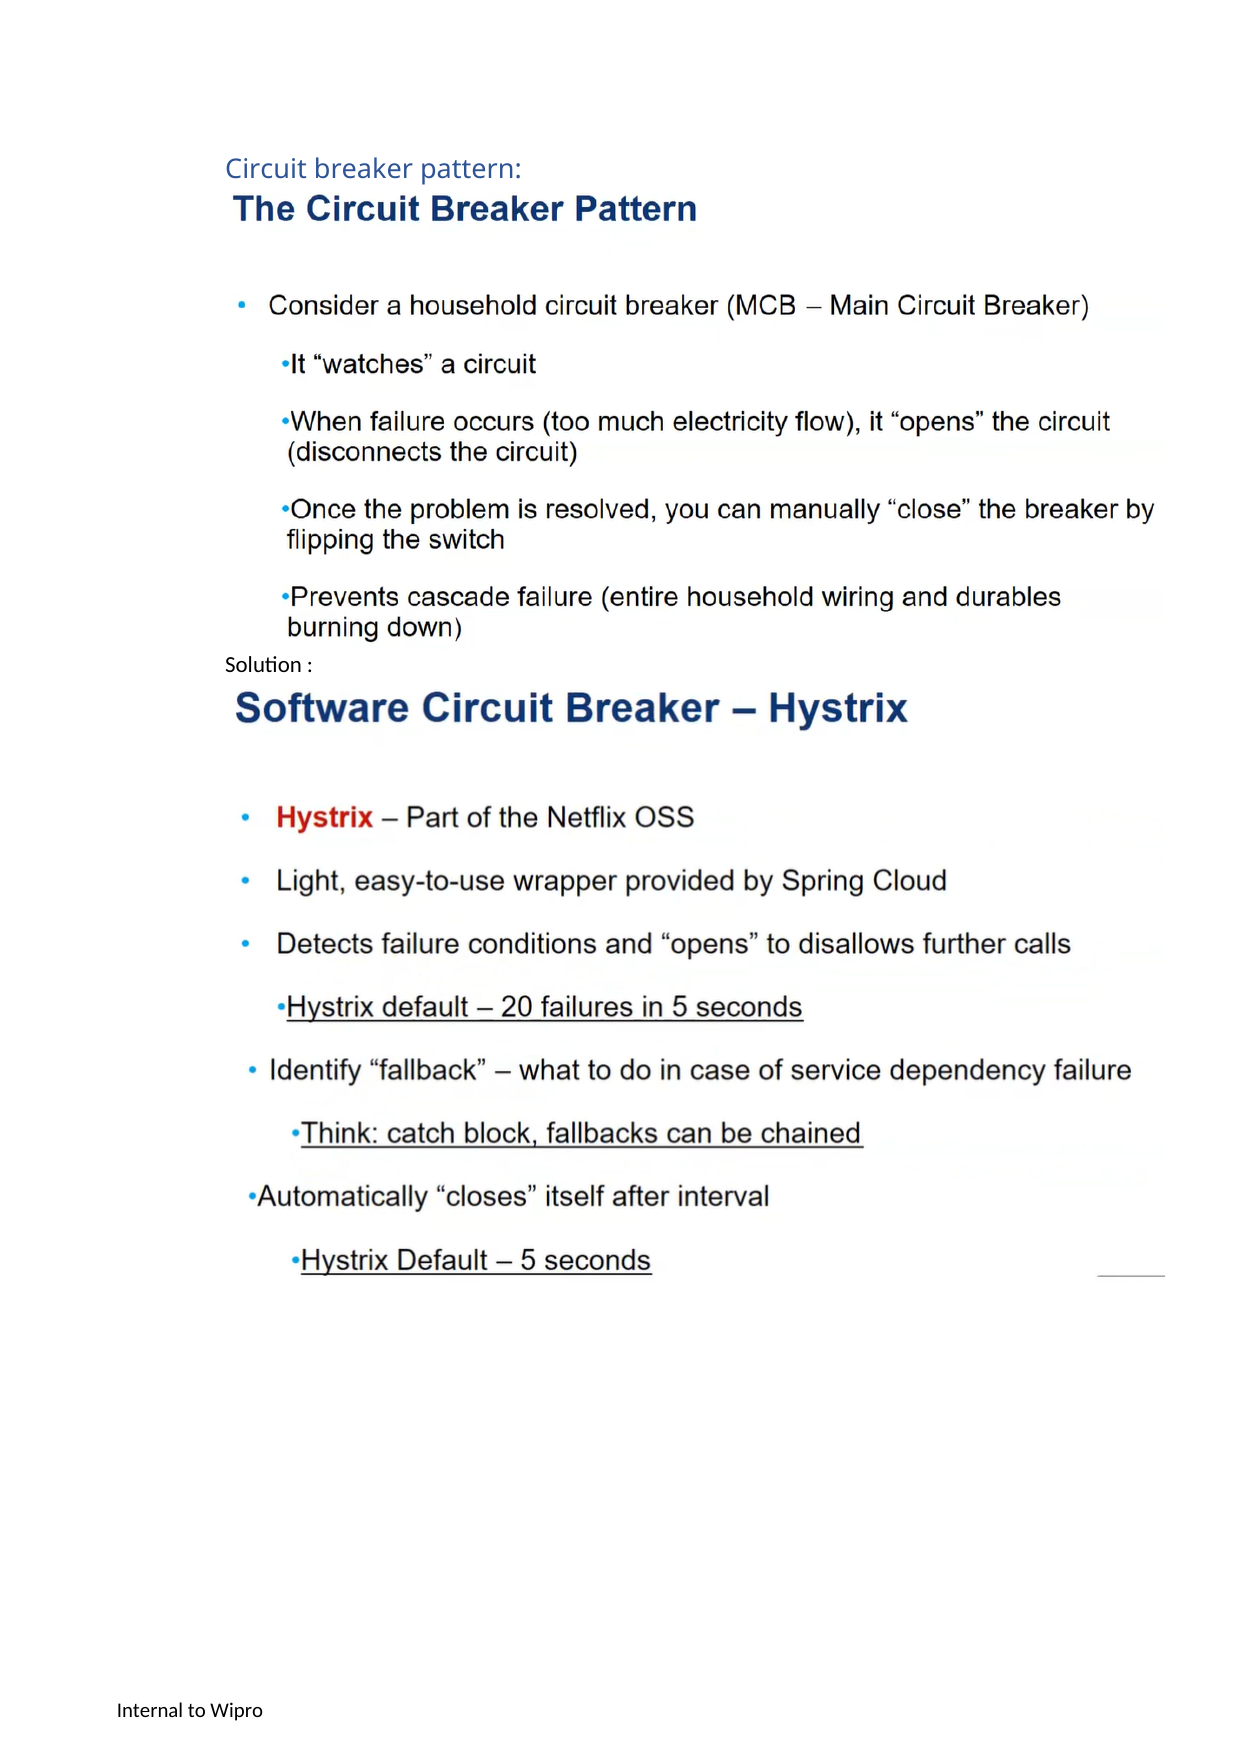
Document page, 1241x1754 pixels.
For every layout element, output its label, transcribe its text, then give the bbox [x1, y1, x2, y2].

picture [225, 186, 1166, 651]
picture [225, 678, 1166, 1283]
subtitle Circuit breaker pattern: [150, 150, 1090, 187]
text Solution : [150, 651, 1090, 678]
